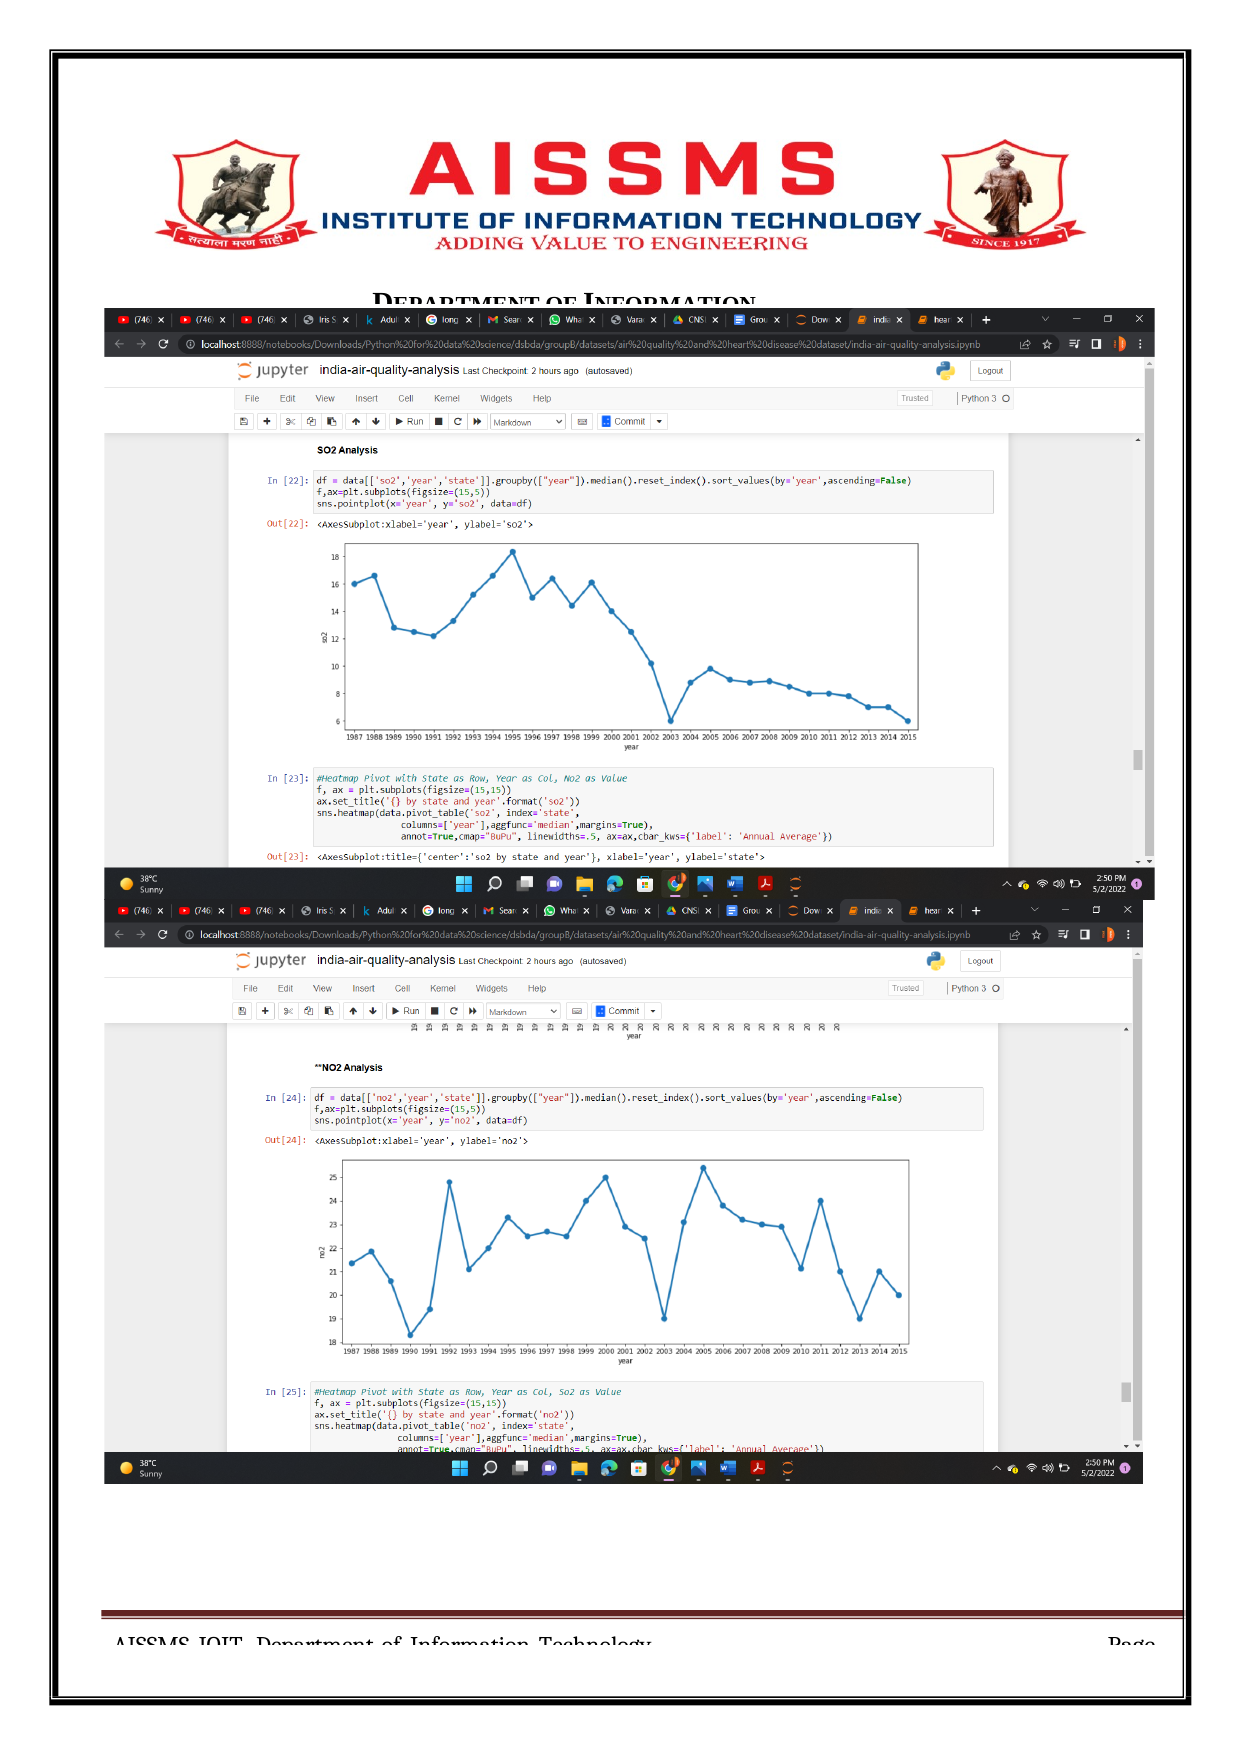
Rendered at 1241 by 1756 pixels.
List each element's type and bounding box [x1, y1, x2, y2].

picture [104, 308, 1155, 1484]
picture [154, 139, 1087, 251]
